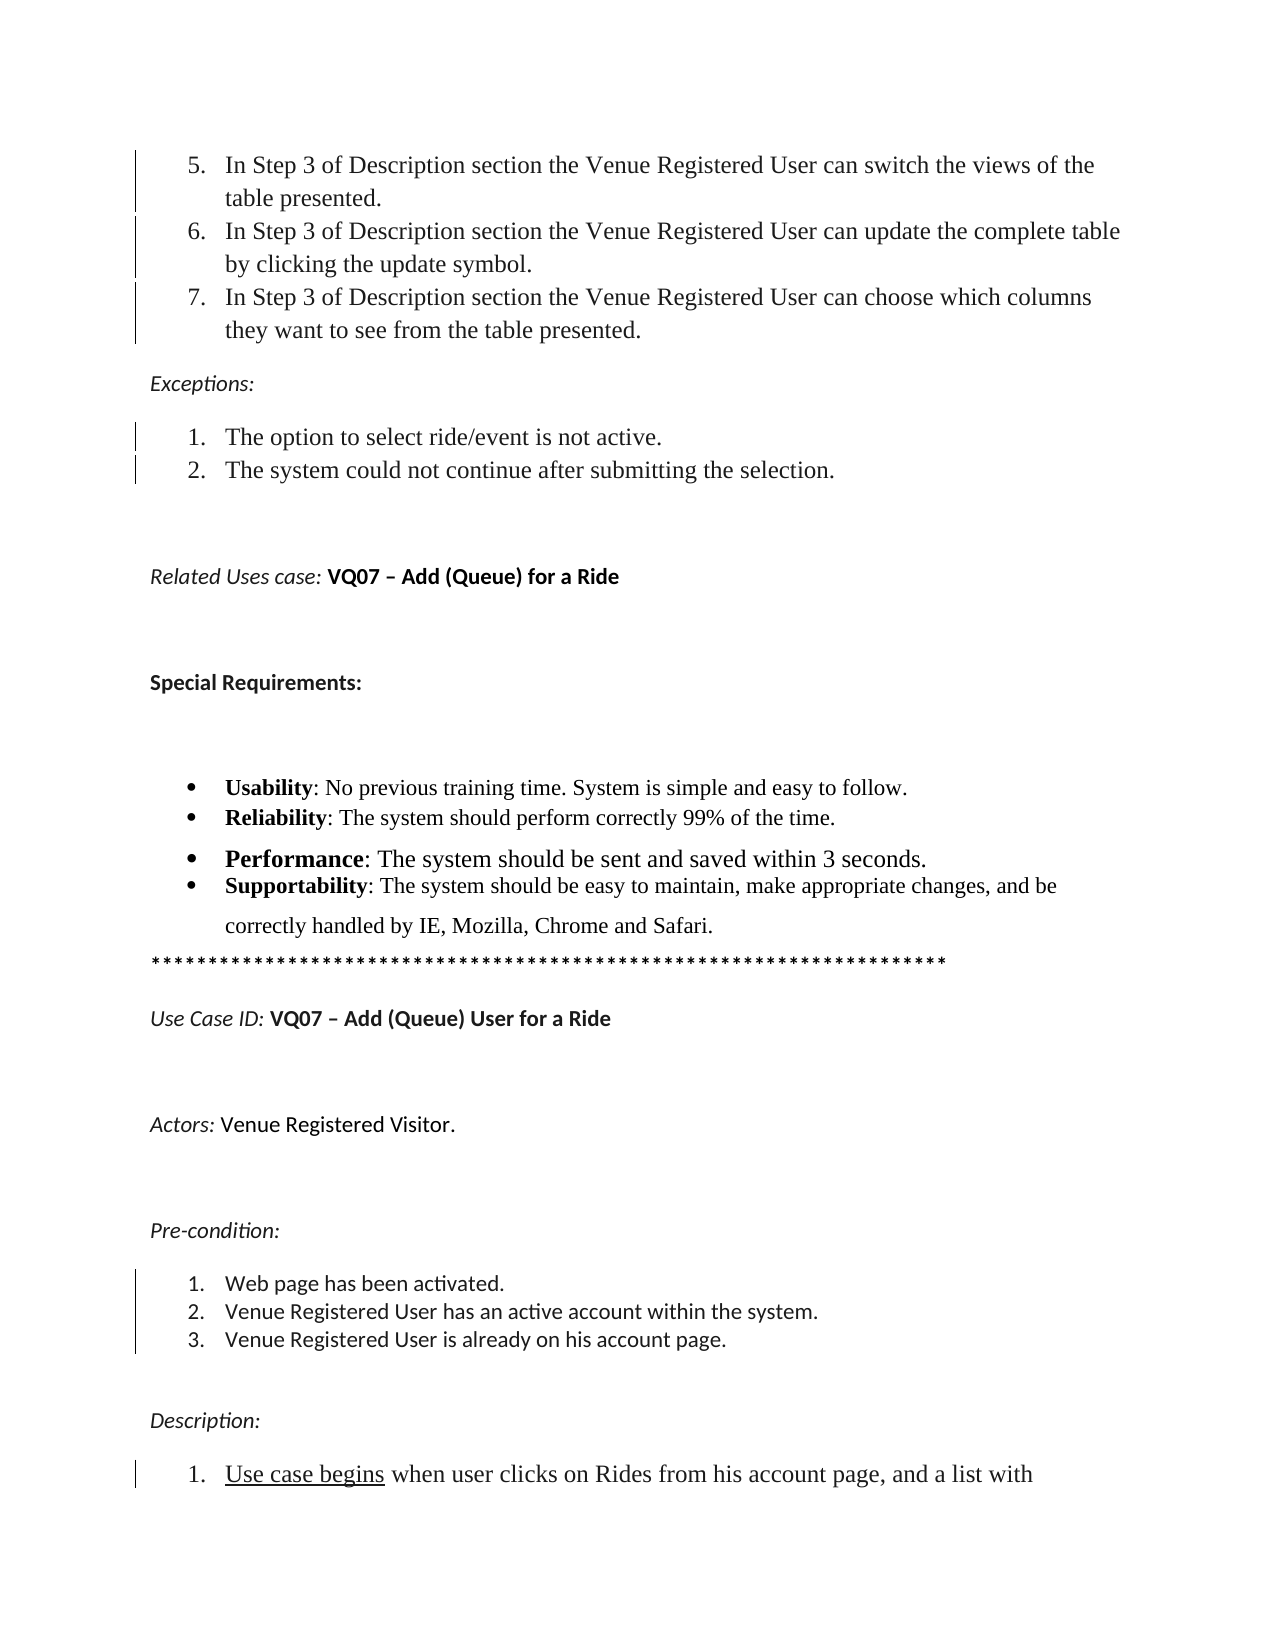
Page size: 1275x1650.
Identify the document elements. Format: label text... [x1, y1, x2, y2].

text Exceptions: [150, 369, 1125, 397]
list Reliability: The system should perform correctly 99% of the time. [187, 804, 1125, 831]
list The option to select ride/event is not active. [187, 422, 1125, 451]
list Web page has been activated. [187, 1269, 1125, 1297]
list Supportability: The system should be easy to maintain, make appropriate changes, and be correctly handled by IE, Mozilla, Chrome and Safari. [187, 872, 1125, 938]
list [187, 1459, 1125, 1488]
list Performance: The system should be sent and saved within 3 seconds. [187, 844, 1125, 872]
text Related Uses case: VQ07 – Add (Queue) for a Ride [150, 562, 1125, 590]
text Description: [150, 1407, 1125, 1434]
text Special Requirements: [150, 668, 1125, 696]
list Venue Registered User is already on his account page. [187, 1326, 1125, 1353]
list Venue Registered User has an active account within the system. [187, 1297, 1125, 1326]
list The system could not continue after submitting the selection. [187, 455, 1125, 484]
text ********************************************************************** [150, 951, 1125, 979]
text Use Case ID: VQ07 – Add (Queue) User for a Ride [150, 1004, 1125, 1032]
list Usability: No previous training time. System is simple and easy to follow. [187, 774, 1125, 800]
text Actors: Venue Registered Visitor. [150, 1110, 1125, 1138]
list In Step 3 of Description section the Venue Registered User can choose which columns they want to see from the table presented. [187, 282, 1125, 344]
list In Step 3 of Description section the Venue Registered User can update the complete table by clicking the update symbol. [187, 216, 1125, 278]
list In Step 3 of Description section the Venue Registered User can switch the views of the table presented. [187, 150, 1125, 212]
text Pre-condition: [150, 1216, 1125, 1244]
